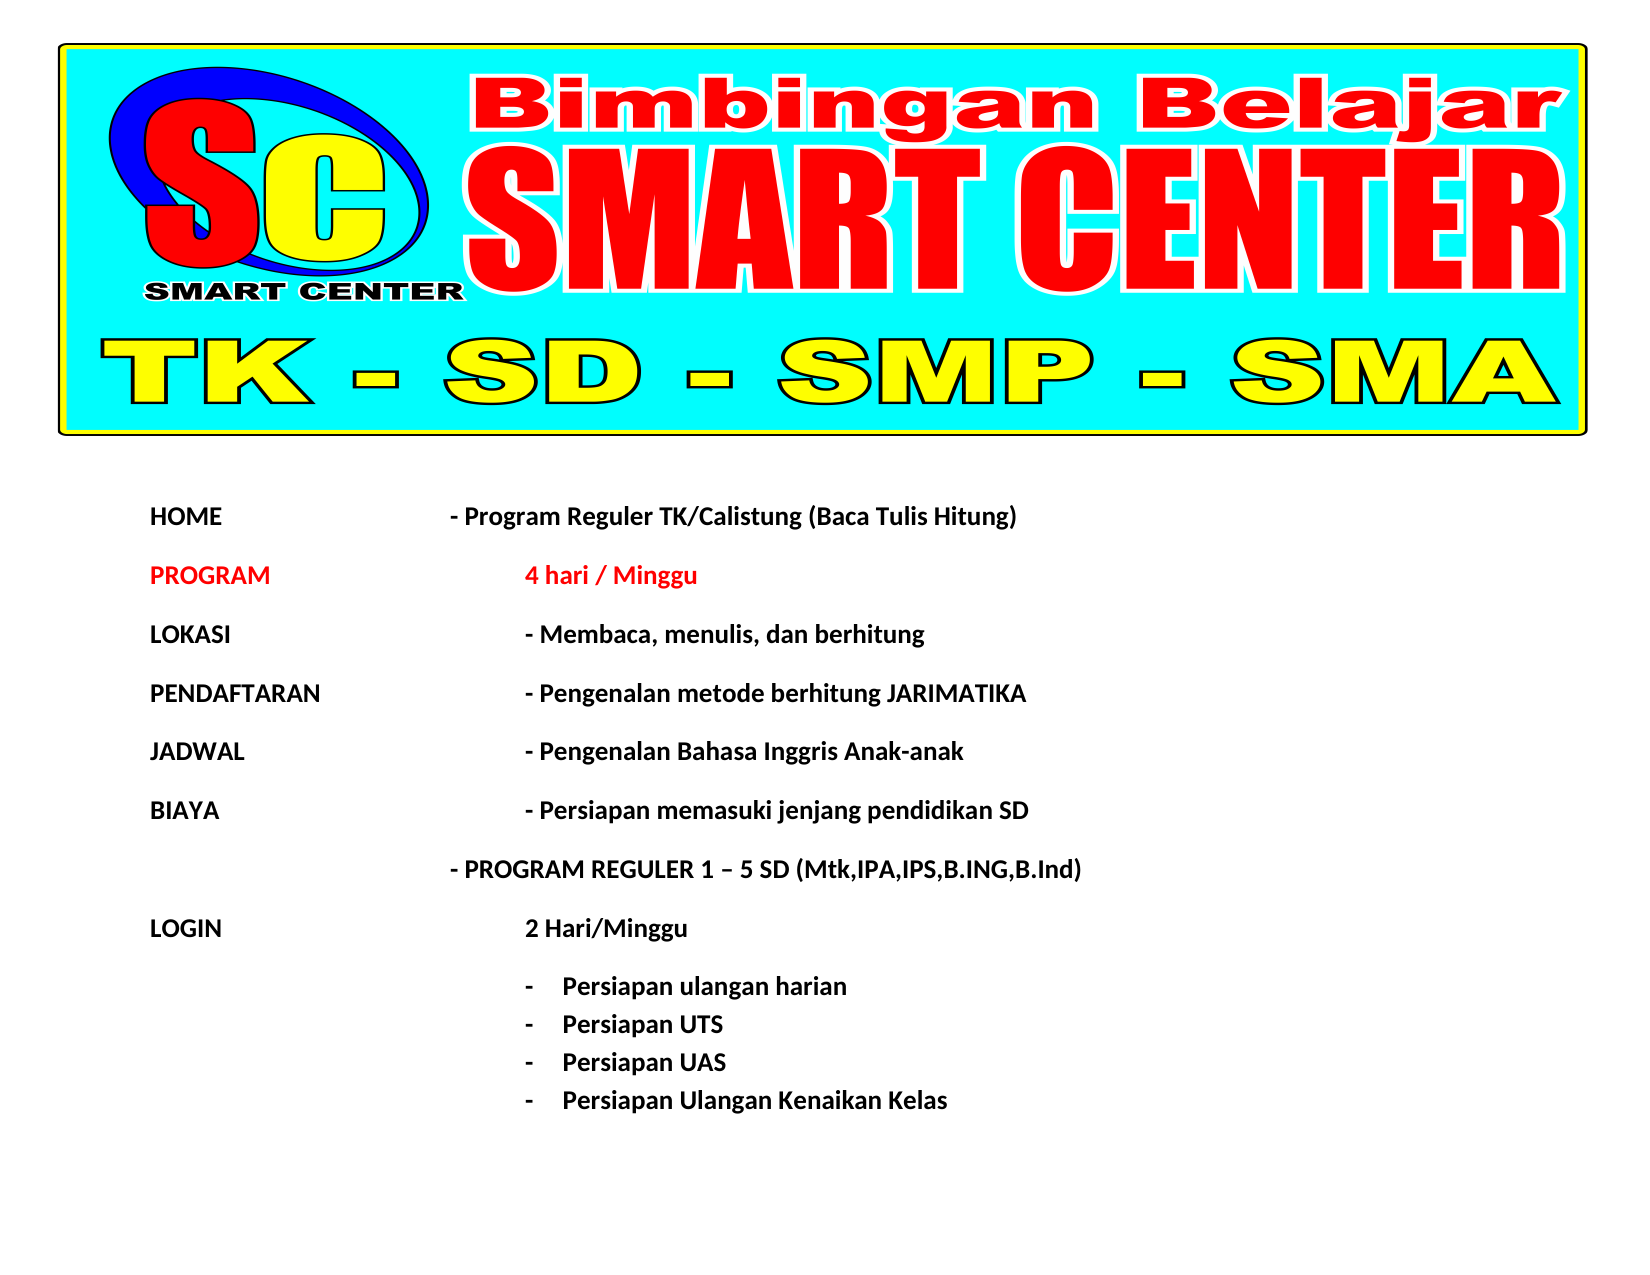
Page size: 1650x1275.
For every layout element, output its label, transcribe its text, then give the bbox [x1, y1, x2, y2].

text JADWAL - Pengenalan Bahasa Inggris Anak-anak [75, 734, 1575, 768]
text PENDAFTARAN - Pengenalan metode berhitung JARIMATIKA [75, 676, 1575, 709]
text HOME - Program Reguler TK/Calistung (Baca Tulis Hitung) [75, 499, 1575, 533]
text BIAYA - Persiapan memasuki jenjang pendidikan SD [75, 793, 1575, 826]
list Persiapan UAS [525, 1045, 1575, 1078]
text - PROGRAM REGULER 1 – 5 SD (Mtk,IPA,IPS,B.ING,B.Ind) [75, 852, 1575, 885]
list Persiapan ulangan harian [525, 969, 1575, 1003]
text LOKASI - Membaca, menulis, dan berhitung [75, 617, 1575, 650]
text LOGIN 2 Hari/Minggu [75, 911, 1575, 944]
list Persiapan Ulangan Kenaikan Kelas [525, 1083, 1575, 1116]
text PROGRAM 4 hari / Minggu [75, 558, 1575, 591]
list Persiapan UTS [525, 1007, 1575, 1041]
